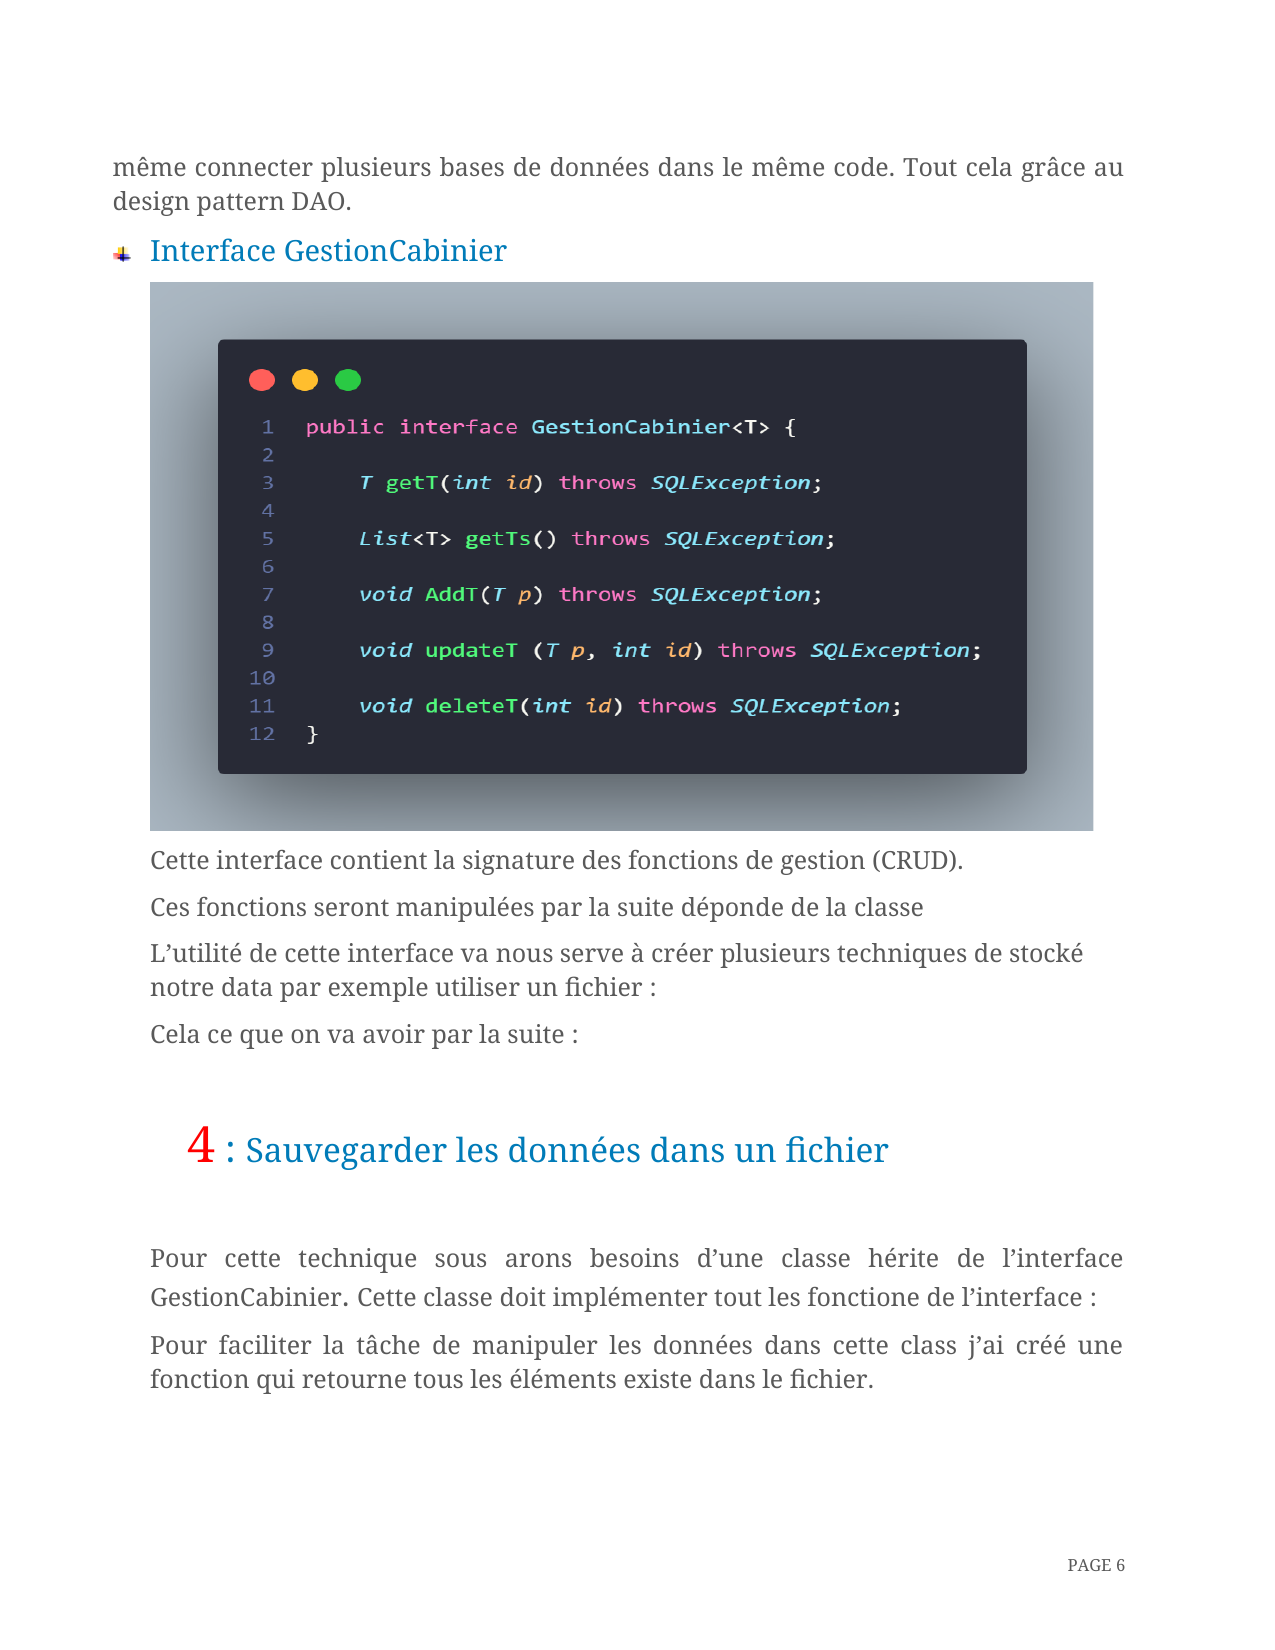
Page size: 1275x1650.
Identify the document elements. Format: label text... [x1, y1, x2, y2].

text Pour faciliter la tâche de manipuler les données dans cette class j’ai créé une fonction qui retourne tous les éléments existe dans le fichier. [150, 1327, 1125, 1396]
text Pour cette technique sous arons besoins d’une classe hérite de l’interface GestionCabinier. Cette classe doit implémenter tout les fonctione de l’interface : [150, 1241, 1125, 1315]
list : Sauvegarder les données dans un fichier [187, 1109, 1125, 1178]
text Cela ce que on va avoir par la suite : [37, 1016, 1125, 1050]
text Cette interface contient la signature des fonctions de gestion (CRUD). [37, 843, 1125, 877]
list Interface GestionCabinier [112, 231, 1125, 270]
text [112, 150, 1125, 218]
picture [113, 245, 131, 262]
text Ces fonctions seront manipulées par la suite déponde de la classe [37, 889, 1125, 923]
picture [150, 282, 1094, 831]
text L’utilité de cette interface va nous serve à créer plusieurs techniques de stocké notre data par exemple utiliser un fichier : [150, 936, 1125, 1004]
